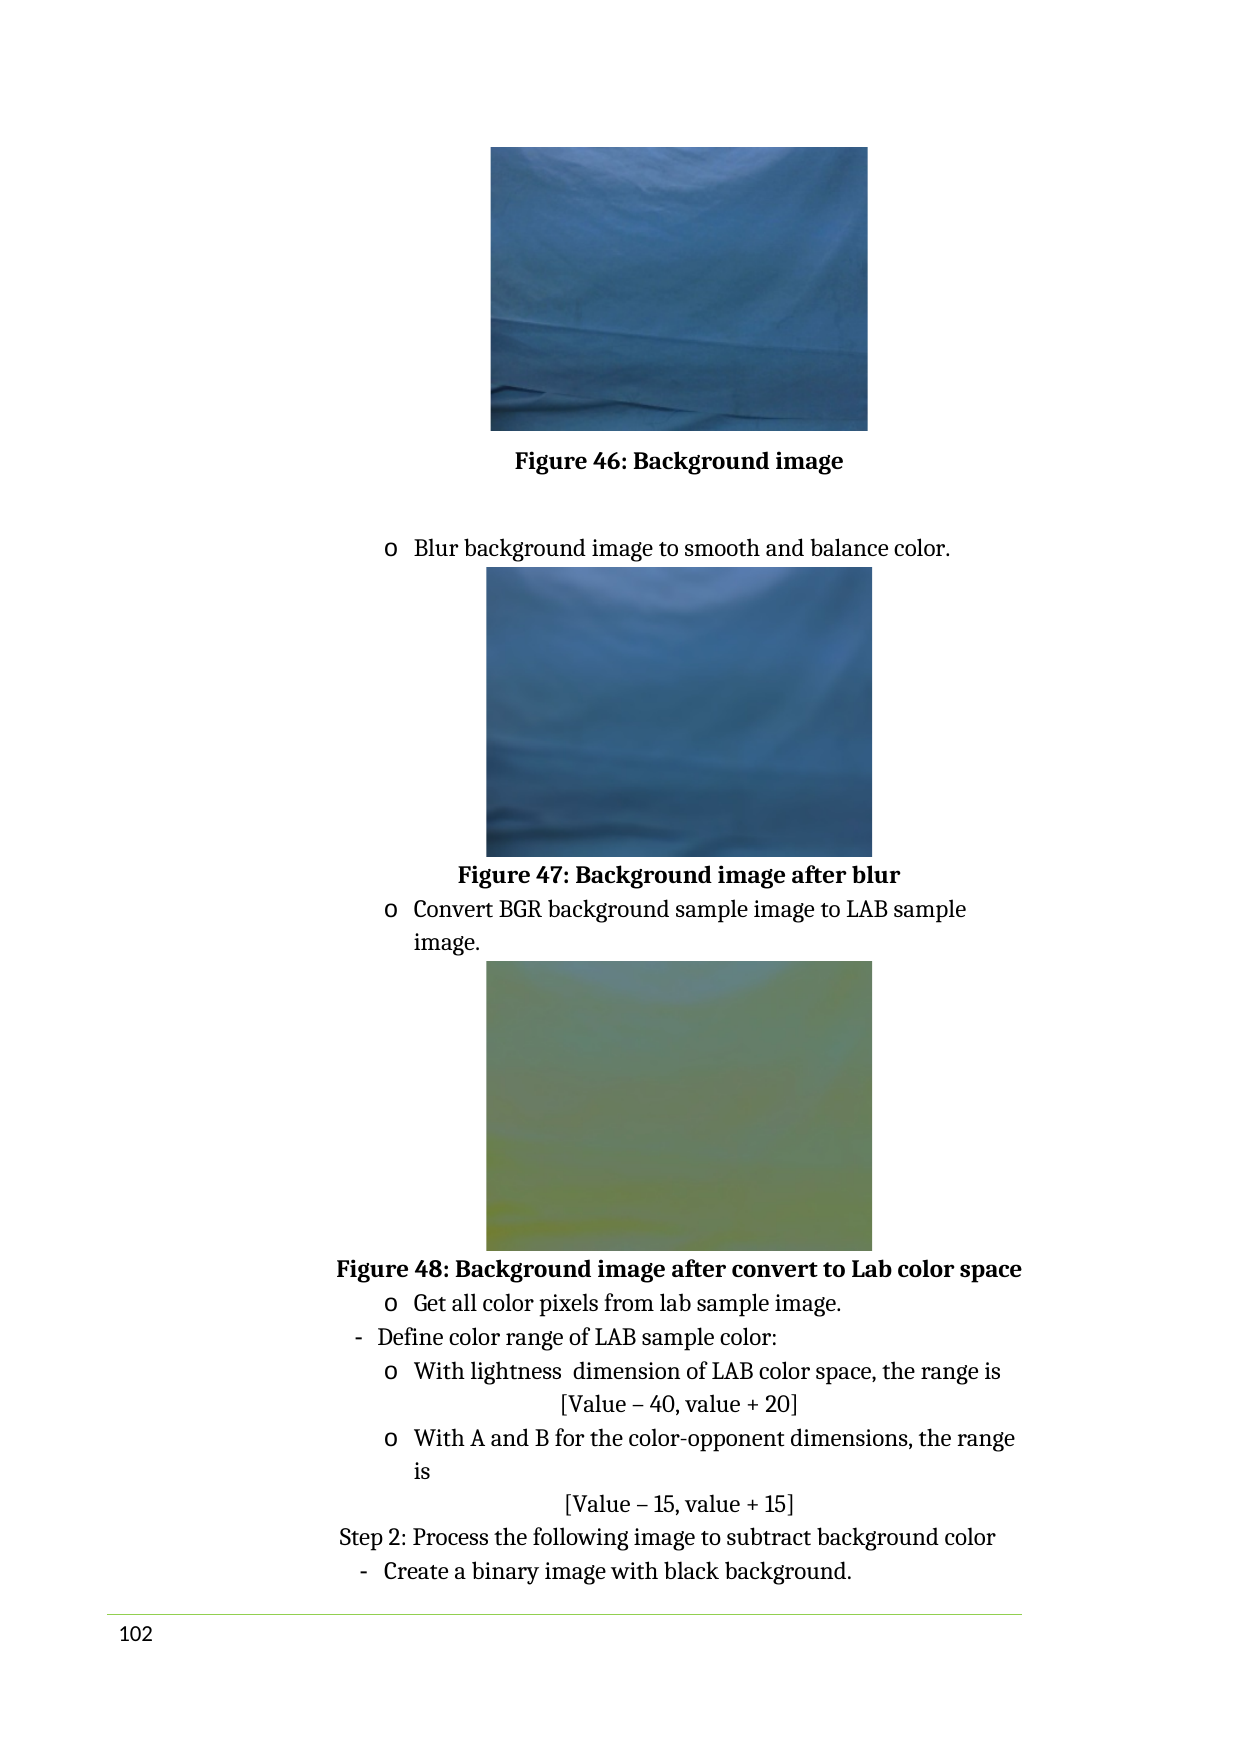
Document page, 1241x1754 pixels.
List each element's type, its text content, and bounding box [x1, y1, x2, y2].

picture [490, 147, 868, 431]
list Blur background image to smooth and balance color. [384, 533, 1033, 563]
text Figure 47: Background image after blur [325, 861, 1033, 890]
picture [486, 961, 873, 1251]
text Step 2: Process the following image to subtract background color [339, 1523, 1033, 1552]
list Define color range of LAB sample color: [354, 1322, 1033, 1351]
list Get all color pixels from lab sample image. [384, 1288, 1033, 1317]
list With lightness dimension of LAB color space, the range is [384, 1356, 1033, 1385]
text [Value – 40, value + 20] [325, 1390, 1033, 1418]
picture [486, 567, 873, 857]
list Create a binary image with black background. [359, 1556, 1033, 1586]
text [Value – 15, value + 15] [325, 1490, 1033, 1518]
list Convert BGR background sample image to LAB sample image. [384, 894, 1033, 957]
list With A and B for the color-opponent dimensions, the range is [384, 1423, 1033, 1486]
text Figure 48: Background image after convert to Lab color space [325, 1254, 1033, 1283]
text Figure 46: Background image [325, 447, 1033, 476]
